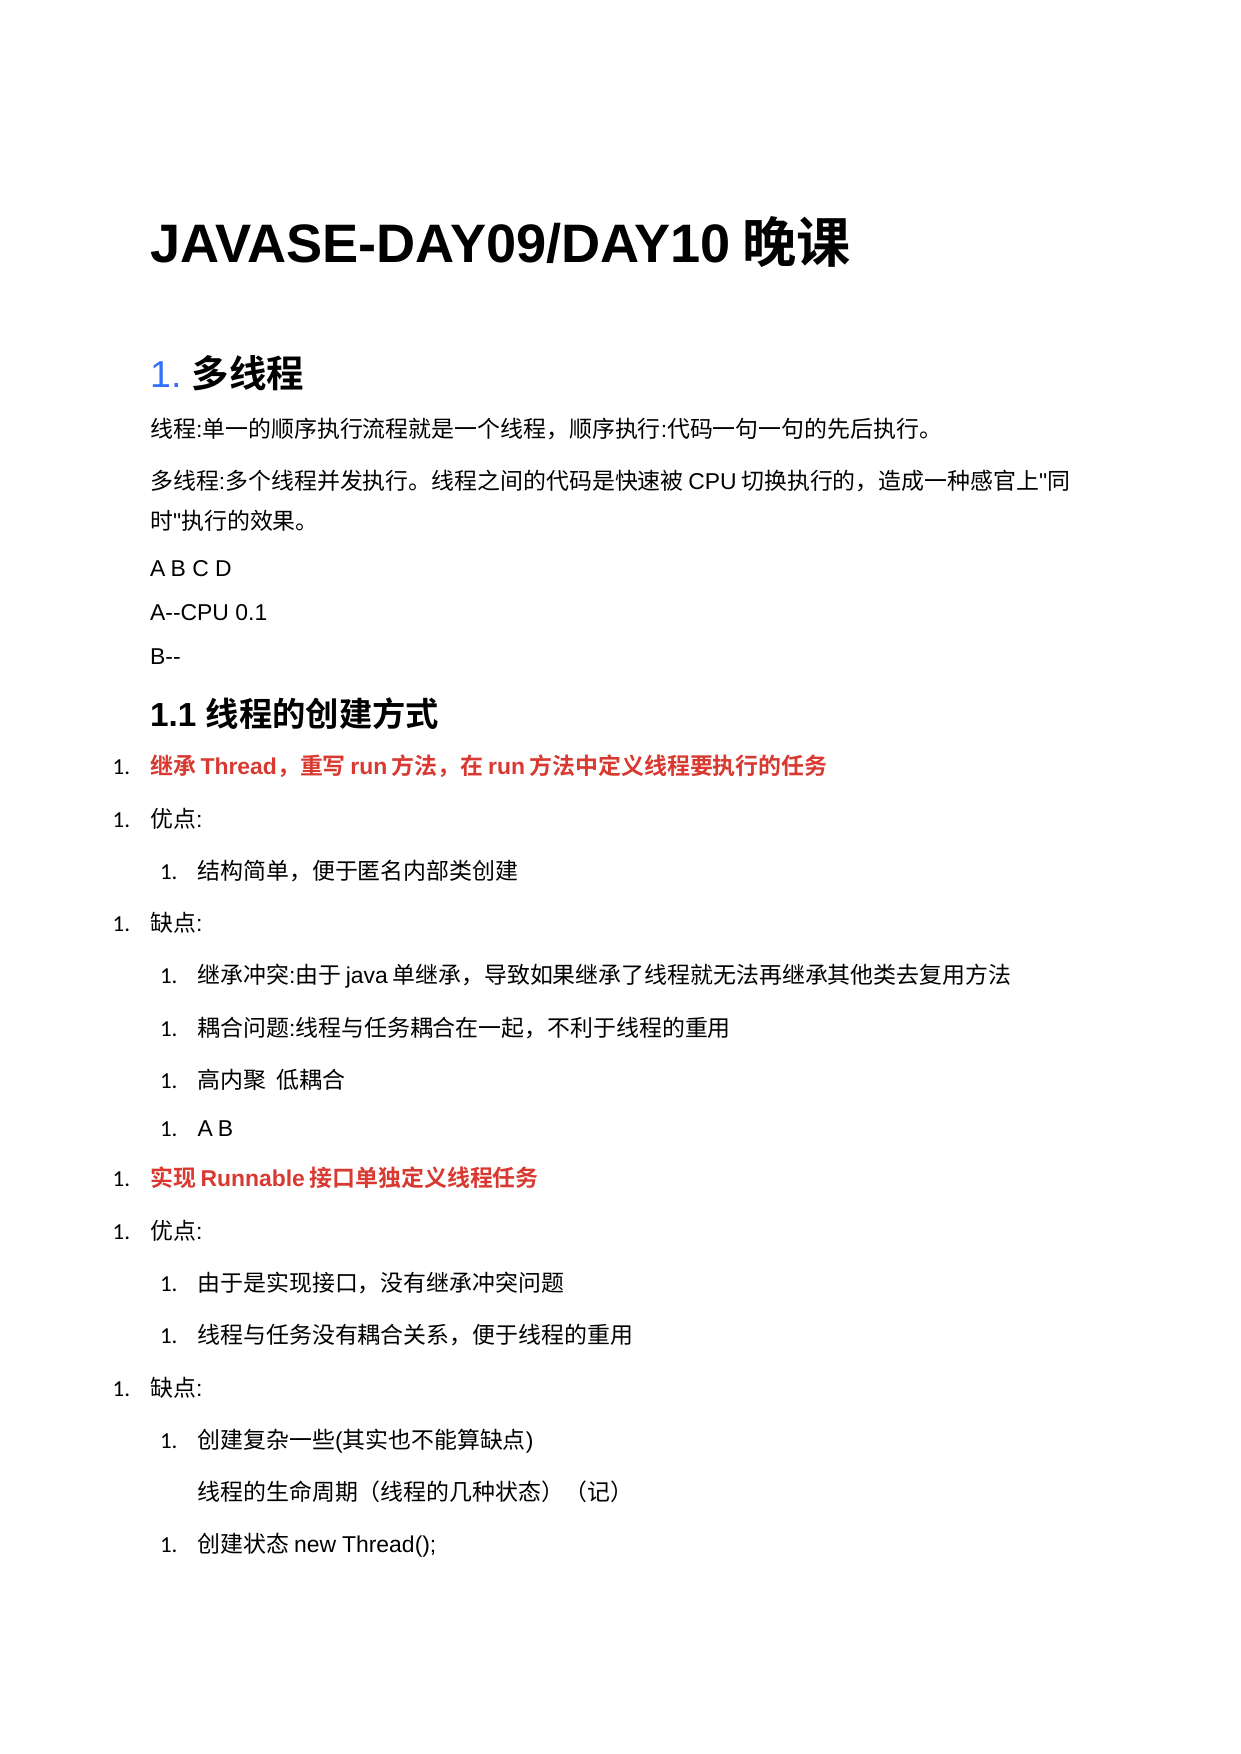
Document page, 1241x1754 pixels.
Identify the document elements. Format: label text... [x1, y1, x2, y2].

list 创建复杂一些(其实也不能算缺点) [160, 1422, 1090, 1455]
list 缺点: [112, 1369, 1090, 1403]
list 线程与任务没有耦合关系，便于线程的重用 [160, 1317, 1090, 1350]
text A B C D [150, 555, 1090, 582]
list 结构简单，便于匿名内部类创建 [160, 853, 1090, 886]
text 多线程:多个线程并发执行。线程之间的代码是快速被CPU切换执行的，造成一种感官上"同时"执行的效果。 [150, 463, 1090, 536]
list 优点: [112, 800, 1090, 834]
list 高内聚 低耦合 [160, 1062, 1090, 1095]
list 优点: [112, 1212, 1090, 1246]
text B-- [150, 643, 1090, 670]
text JAVASE-DAY09/DAY10晚课 [150, 200, 1090, 278]
list 实现Runnable接口单独定义线程任务 [112, 1160, 1090, 1193]
list 继承Thread，重写run方法，在run方法中定义线程要执行的任务 [112, 748, 1090, 781]
list 继承冲突:由于java单继承，导致如果继承了线程就无法再继承其他类去复用方法 [160, 957, 1090, 991]
list 缺点: [112, 905, 1090, 938]
text 线程的生命周期（线程的几种状态）（记） [197, 1474, 1090, 1507]
list 创建状态 new Thread(); [160, 1526, 1090, 1559]
text 线程:单一的顺序执行流程就是一个线程，顺序执行:代码一句一句的先后执行。 [150, 411, 1090, 444]
list A B [160, 1114, 1090, 1142]
list 由于是实现接口，没有继承冲突问题 [160, 1265, 1090, 1298]
text A--CPU 0.1 [150, 599, 1090, 626]
list 耦合问题:线程与任务耦合在一起，不利于线程的重用 [160, 1009, 1090, 1043]
